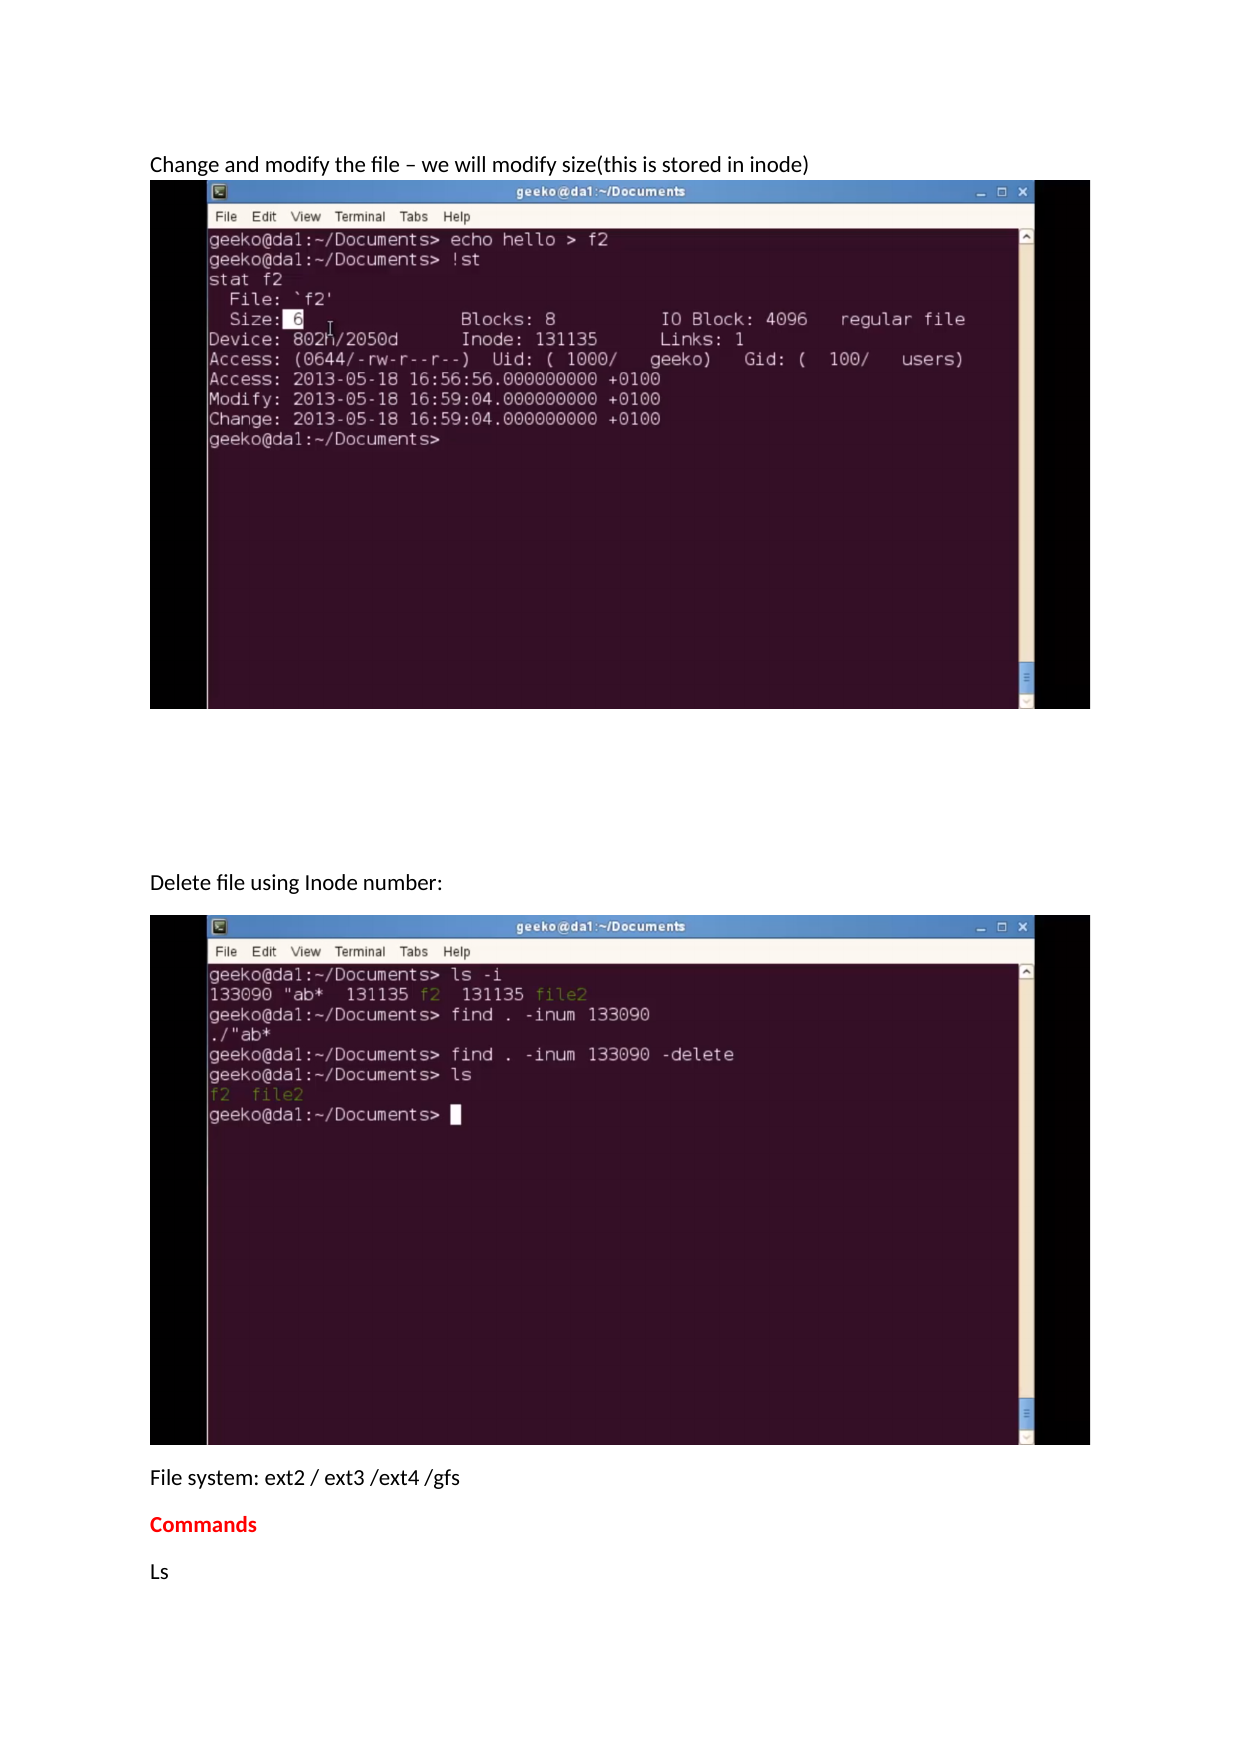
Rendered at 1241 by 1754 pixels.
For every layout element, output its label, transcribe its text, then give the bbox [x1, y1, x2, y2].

text Ls [150, 1557, 1090, 1585]
text Commands [150, 1510, 1090, 1538]
text Change and modify the file – we will modify size(this is stored in inode) [150, 150, 1090, 180]
text Delete file using Inode number: [150, 868, 1090, 897]
picture [150, 180, 1091, 709]
picture [150, 915, 1091, 1445]
text File system: ext2 / ext3 /ext4 /gfs [150, 1463, 1090, 1491]
